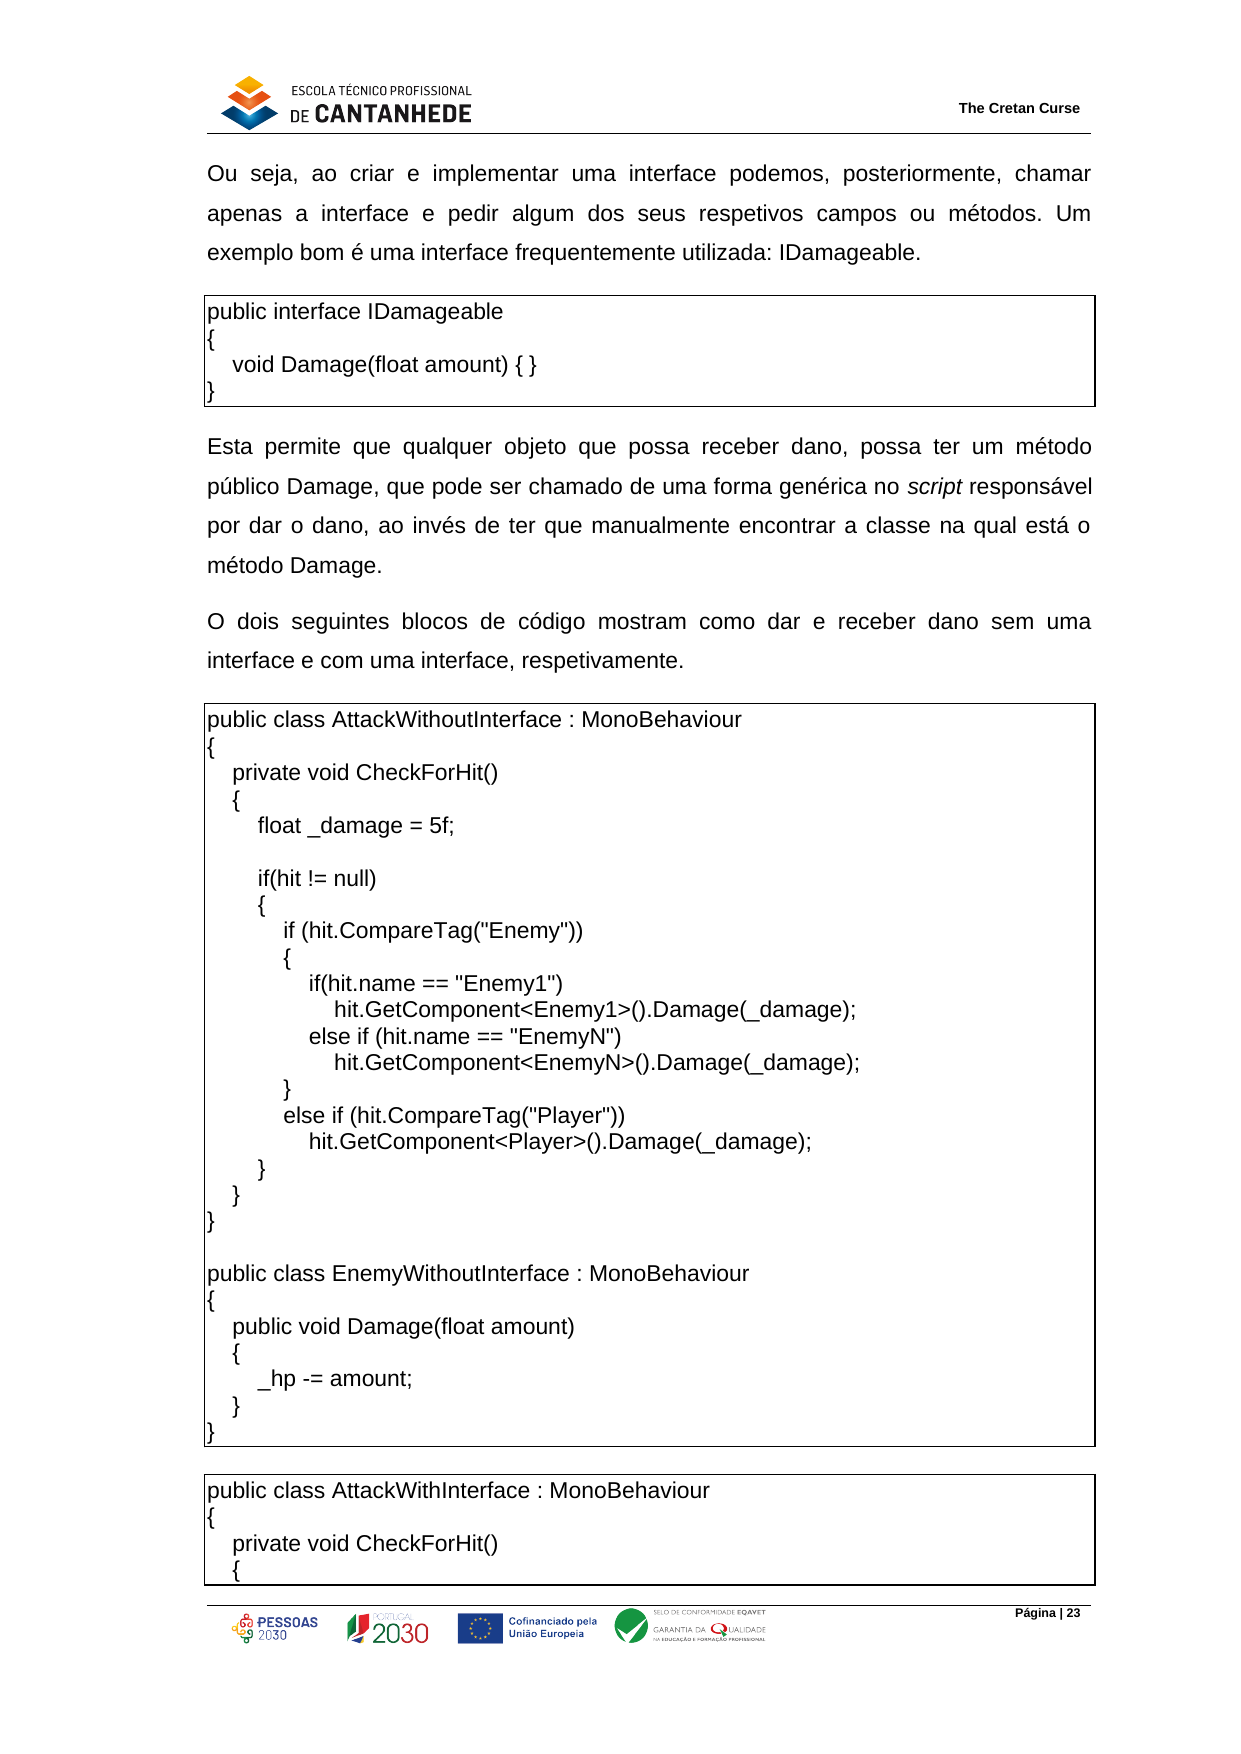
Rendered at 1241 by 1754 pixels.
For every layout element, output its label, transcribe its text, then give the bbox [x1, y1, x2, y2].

text { [207, 1339, 1092, 1365]
text if(hit.name == "Enemy1") [207, 970, 1092, 996]
text void Damage(float amount) { } [207, 351, 1092, 374]
picture [218, 73, 475, 133]
text } [205, 374, 1094, 406]
text { [207, 944, 1092, 970]
text public interface IDamageable [205, 296, 1094, 324]
text public class EnemyWithoutInterface : MonoBehaviour [207, 1260, 1092, 1286]
text } [207, 1392, 1092, 1415]
text } [205, 1415, 1094, 1446]
text private void CheckForHit() [207, 759, 1092, 786]
text hit.GetComponent<Player>().Damage(_damage); [207, 1128, 1092, 1154]
text { [207, 786, 1092, 812]
text } [207, 1075, 1092, 1102]
text public class AttackWithoutInterface : MonoBehaviour [205, 704, 1094, 733]
text } [207, 1207, 1092, 1233]
text if(hit != null) [207, 864, 1092, 891]
text hit.GetComponent<EnemyN>().Damage(_damage); [207, 1049, 1092, 1075]
text public void Damage(float amount) [207, 1313, 1092, 1339]
text else if (hit.name == "EnemyN") [207, 1023, 1092, 1049]
text { [207, 1286, 1092, 1313]
text if (hit.CompareTag("Enemy")) [207, 917, 1092, 944]
picture [218, 1606, 608, 1654]
text { [207, 891, 1092, 917]
text public class AttackWithInterface : MonoBehaviour [205, 1475, 1094, 1503]
text { [207, 733, 1092, 759]
text Esta permite que qualquer objeto que possa receber dano, possa ter um método público Damage, que pode ser chamado de uma forma genérica no script responsável por dar o dano, ao invés de ter que manualmente encontrar a classe na qual está o método Damage. [207, 433, 1092, 578]
text { [207, 324, 1092, 351]
text } [207, 1181, 1092, 1207]
text { [205, 1553, 1094, 1584]
text Ou seja, ao criar e implementar uma interface podemos, posteriormente, chamar apenas a interface e pedir algum dos seus respetivos campos ou métodos. Um exemplo bom é uma interface frequentemente utilizada: IDamageable. [207, 160, 1092, 265]
text hit.GetComponent<Enemy1>().Damage(_damage); [207, 996, 1092, 1023]
picture [614, 1608, 766, 1643]
text private void CheckForHit() [207, 1530, 1092, 1553]
text } [207, 1154, 1092, 1181]
text _hp -= amount; [207, 1365, 1092, 1392]
text else if (hit.CompareTag("Player")) [207, 1102, 1092, 1128]
text float _damage = 5f; [207, 812, 1092, 838]
text { [207, 1503, 1092, 1530]
text O dois seguintes blocos de código mostram como dar e receber dano sem uma interface e com uma interface, respetivamente. [207, 608, 1092, 673]
